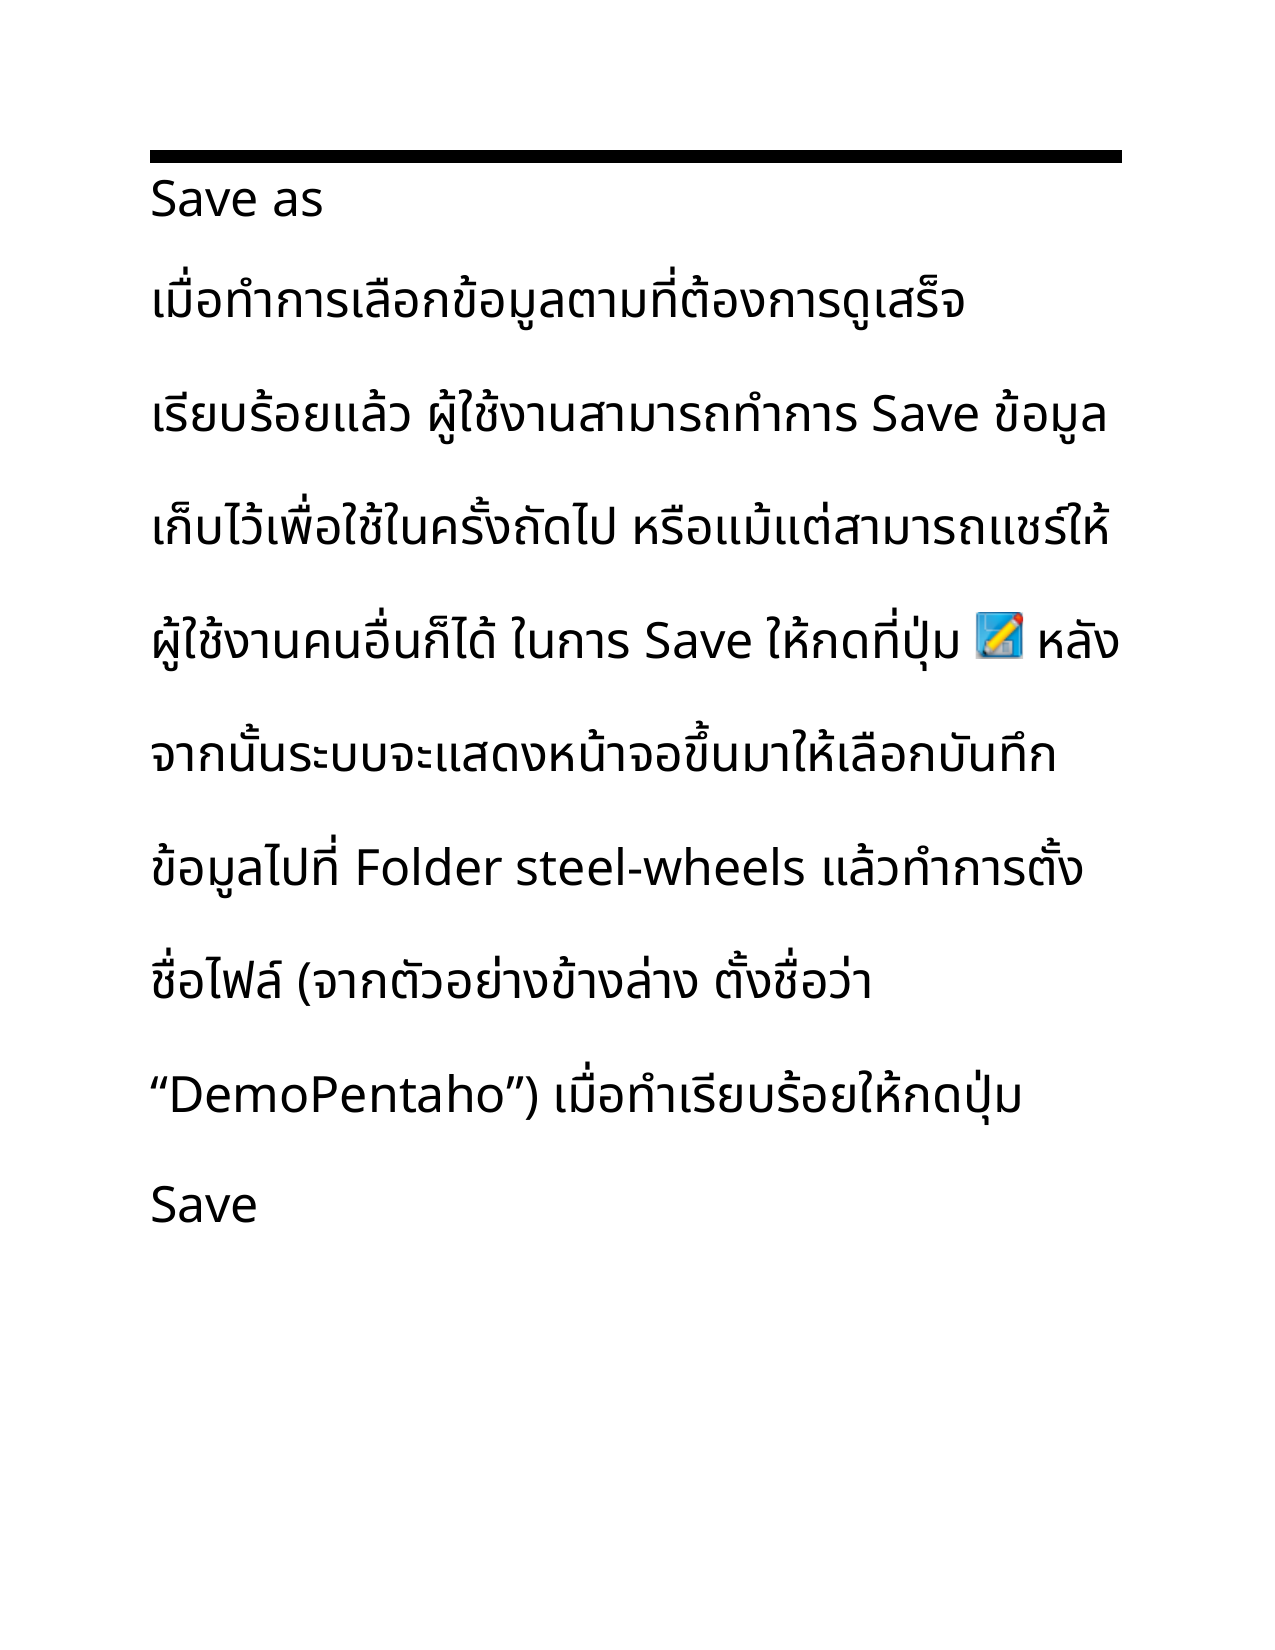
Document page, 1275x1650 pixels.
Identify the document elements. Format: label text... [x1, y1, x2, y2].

subtitle Save as [150, 163, 1122, 231]
subtitle เมื่อทำการเลือกข้อมูลตามที่ต้องการดูเสร็จเรียบร้อยแล้ว ผู้ใช้งานสามารถทำการ Save ข้อมูลเก็บไว้เพื่อใช้ในครั้งถัดไป หรือแม้แต่สามารถแชร์ให้ผู้ใช้งานคนอื่นก็ได้ ในการ Save ให้กดที่ปุ่ม หลังจากนั้นระบบจะแสดงหน้าจอขึ้นมาให้เลือกบันทึกข้อมูลไปที่ Folder steel-wheels แล้วทำการตั้งชื่อไฟล์ (จากตัวอย่างข้างล่าง ตั้งชื่อว่า “DemoPentaho”) เมื่อทำเรียบร้อยให้กดปุ่ม Save [150, 252, 1122, 1237]
picture [975, 612, 1024, 659]
